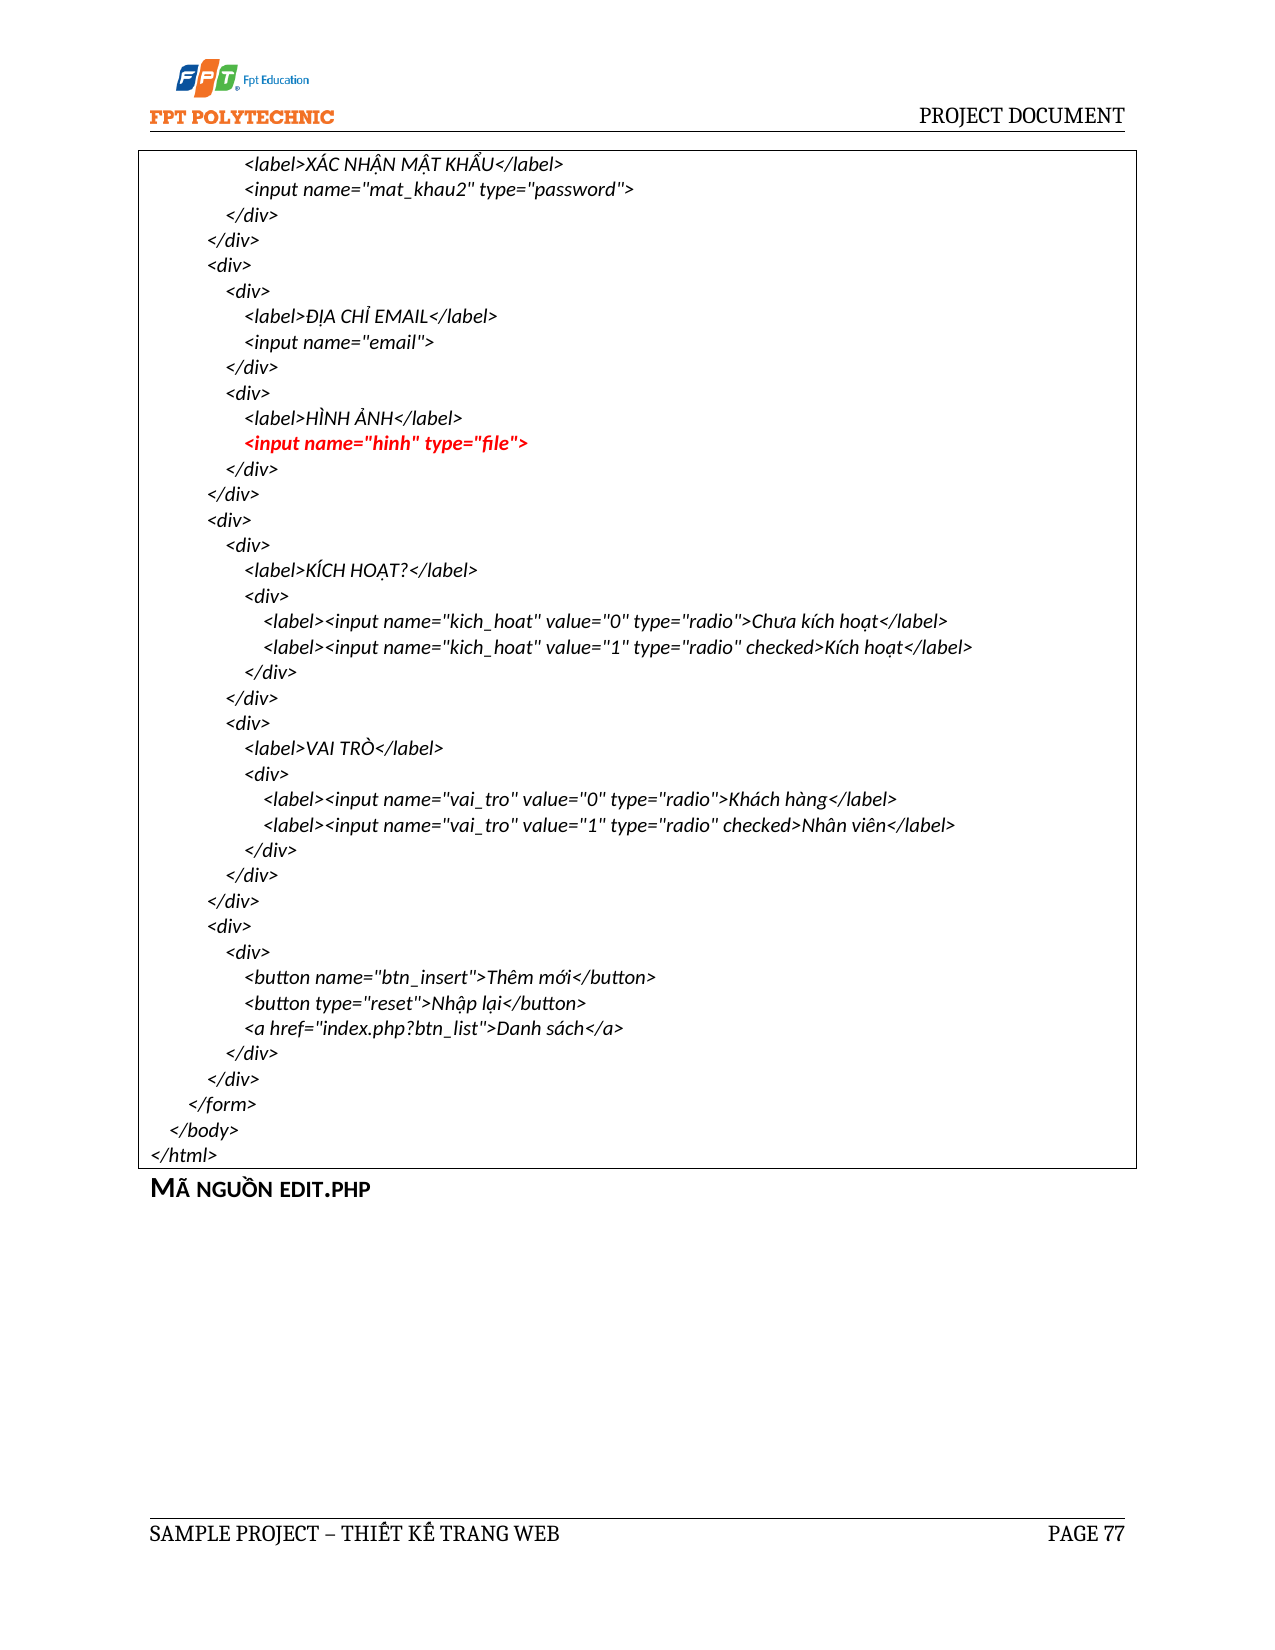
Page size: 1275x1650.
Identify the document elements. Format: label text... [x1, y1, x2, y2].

picture [150, 59, 336, 124]
text Mã nguồn edit.php [150, 1169, 1125, 1204]
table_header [139, 151, 1136, 1168]
